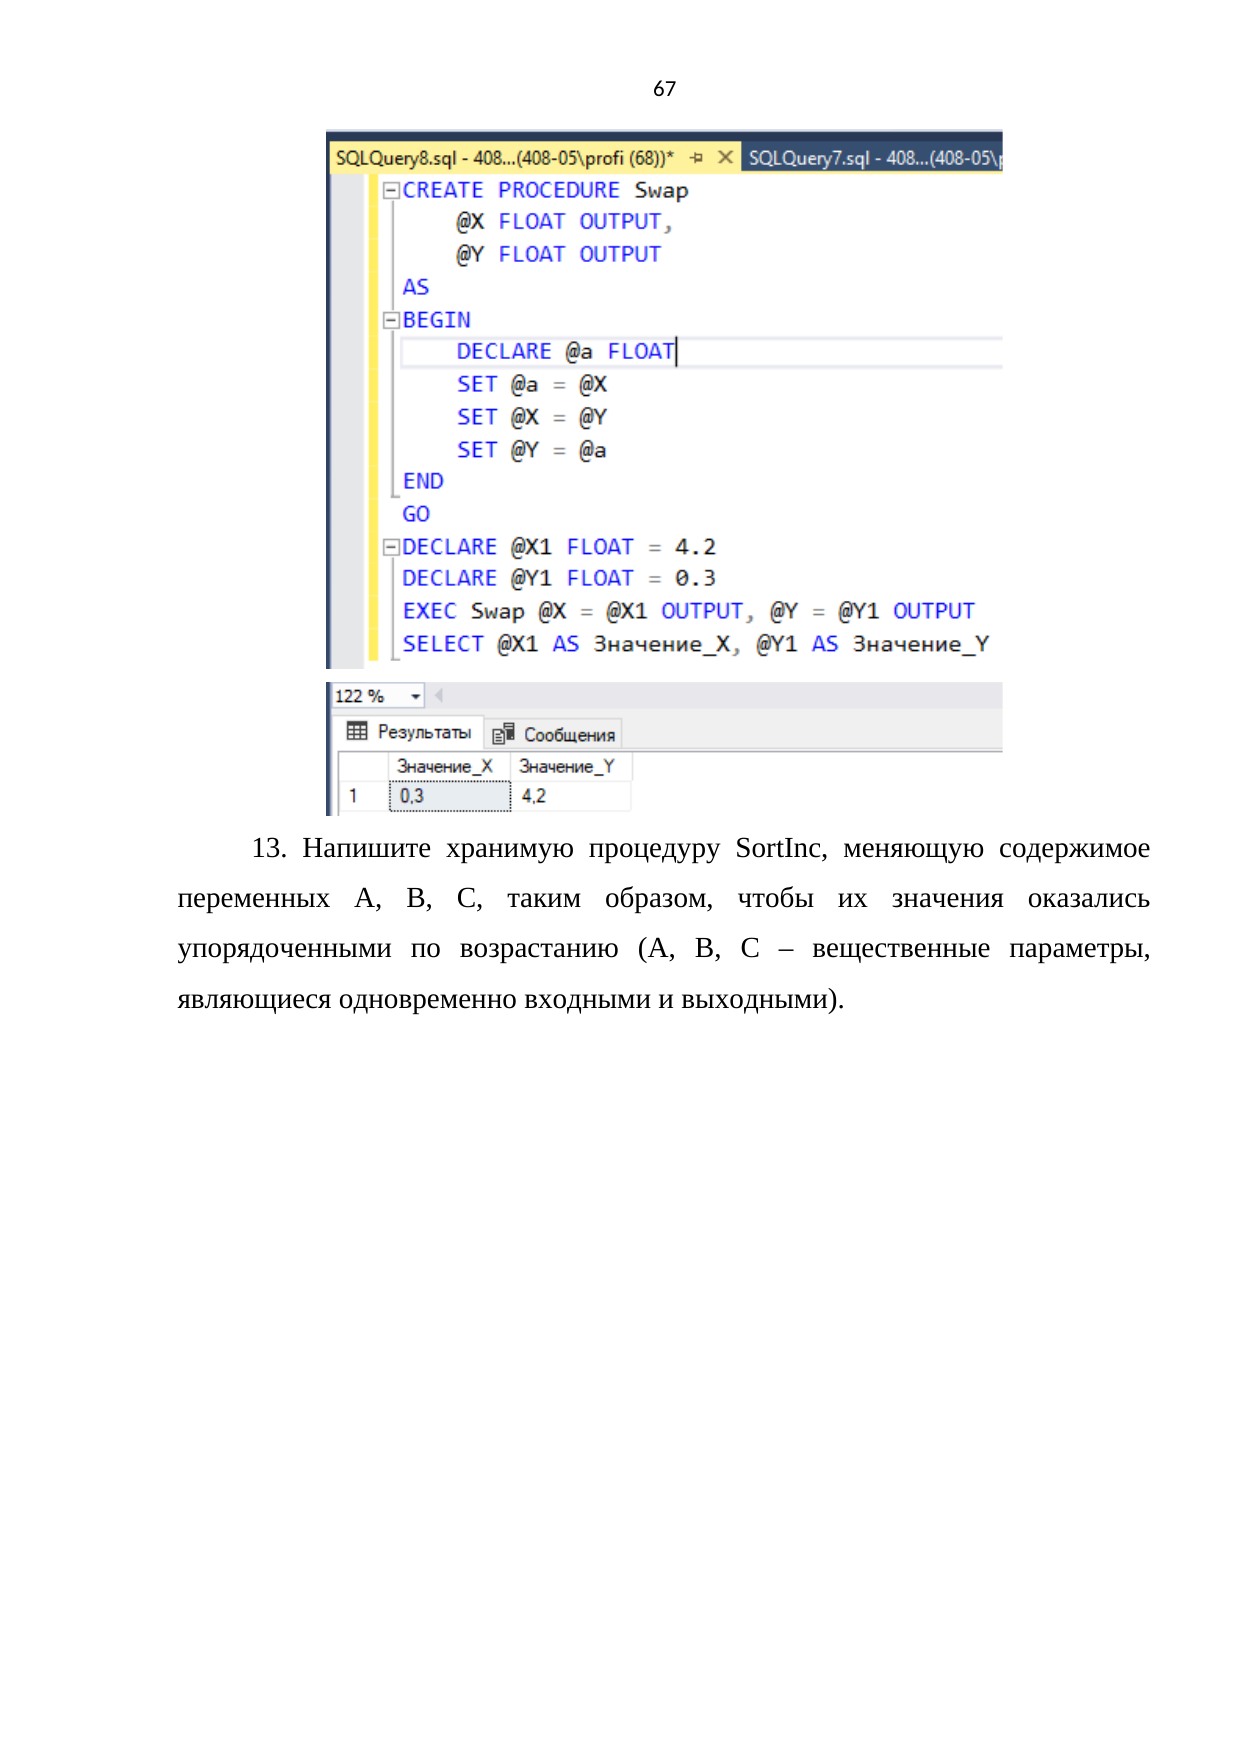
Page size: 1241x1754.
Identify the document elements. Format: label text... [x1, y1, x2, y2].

list 13. Напишите хранимую процедуру SortInc, меняющую содержимое переменных A, B, C, таким образом, чтобы их значения оказались упорядоченными по возрастанию (A, B, C – вещественные параметры, являющиеся одновременно входными и выходными). [177, 830, 1152, 1014]
picture [326, 682, 1003, 816]
picture [326, 129, 1003, 669]
